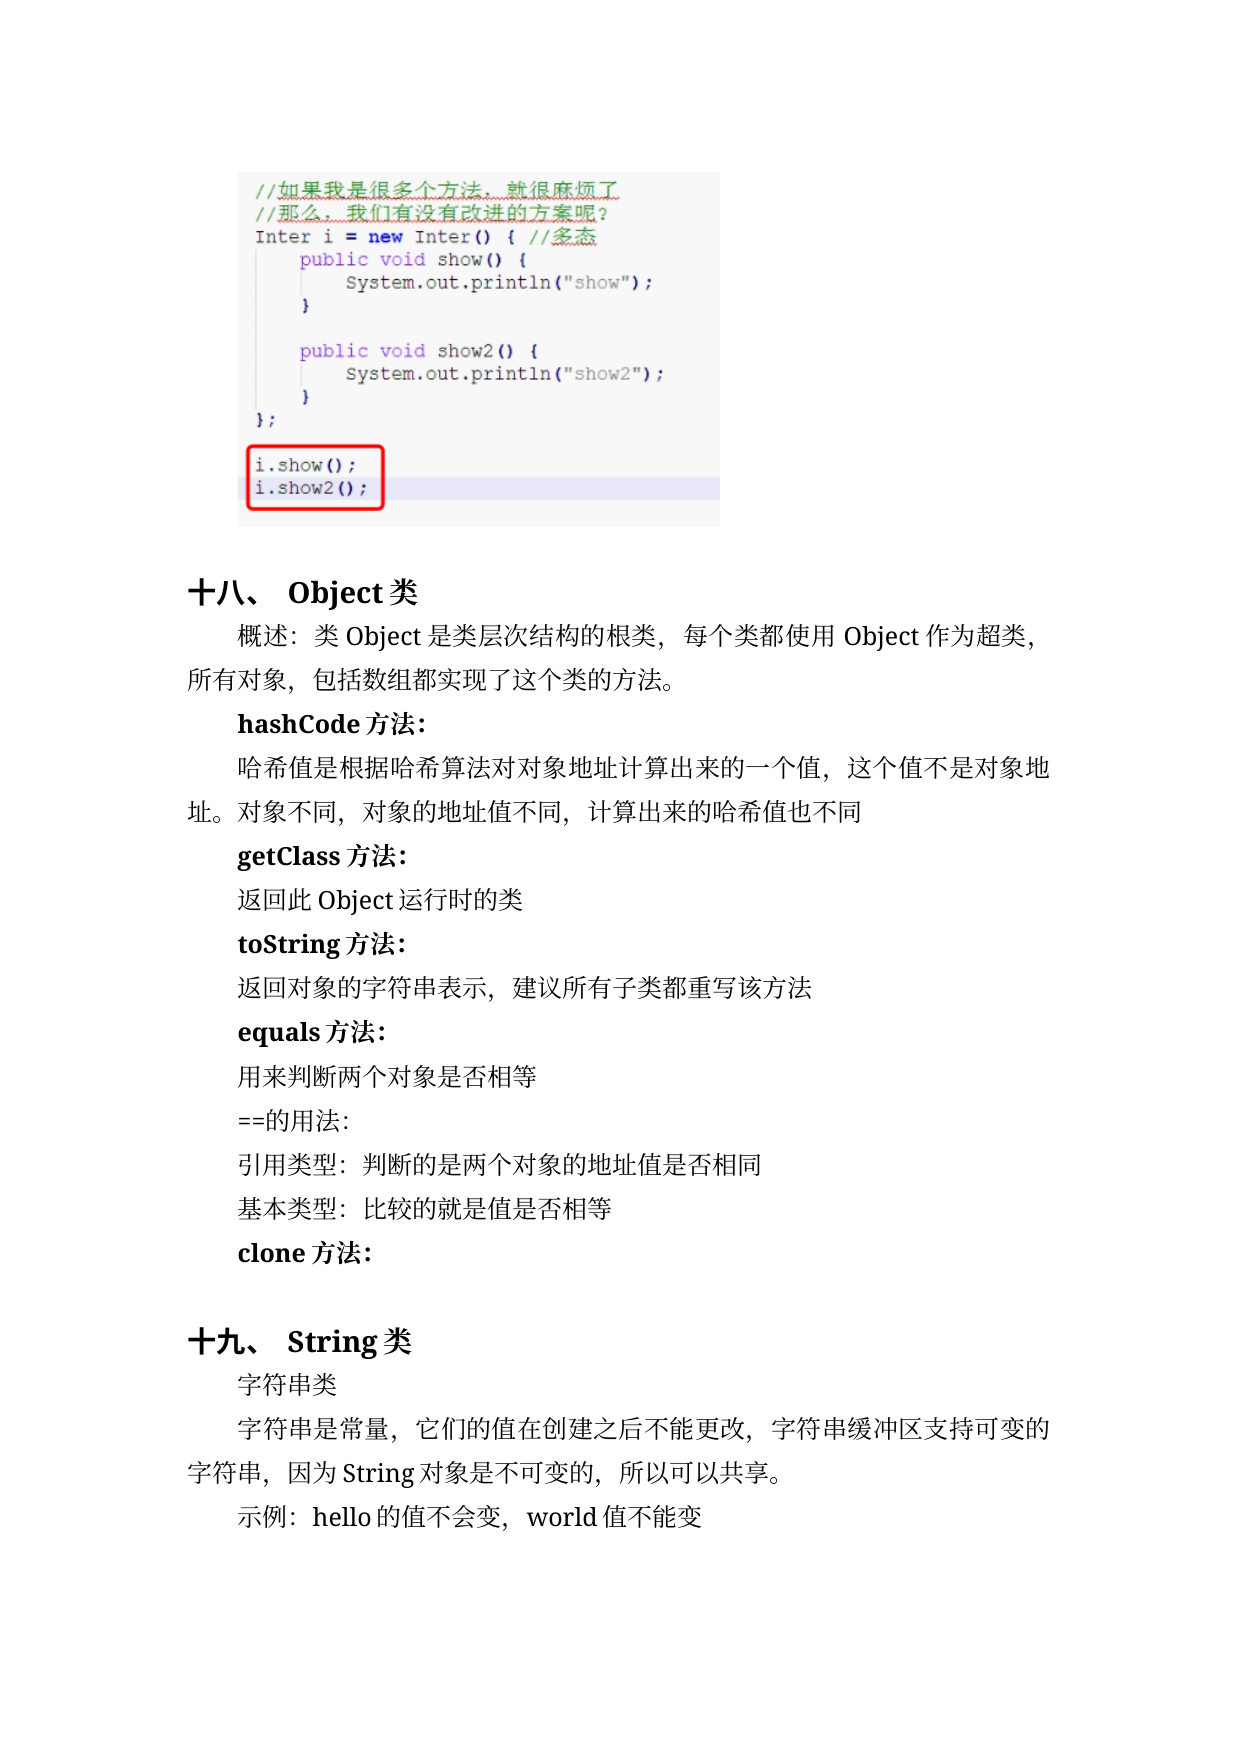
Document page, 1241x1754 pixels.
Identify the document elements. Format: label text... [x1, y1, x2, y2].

list 示例：hello的值不会变，world值不能变 [187, 1494, 1053, 1538]
list String类 [187, 1318, 1053, 1362]
list ==的用法： [187, 1097, 1053, 1141]
list equals方法： [187, 1009, 1053, 1053]
list 字符串类 [187, 1362, 1053, 1406]
list toString方法： [187, 921, 1053, 965]
list hashCode方法： [187, 701, 1053, 745]
list 返回此Object运行时的类 [187, 877, 1053, 921]
list 返回对象的字符串表示，建议所有子类都重写该方法 [187, 965, 1053, 1009]
list clone方法： [187, 1229, 1053, 1273]
list 用来判断两个对象是否相等 [187, 1053, 1053, 1097]
list 基本类型：比较的就是值是否相等 [187, 1185, 1053, 1229]
picture [237, 172, 721, 527]
list 字符串是常量，它们的值在创建之后不能更改，字符串缓冲区支持可变的字符串，因为String对象是不可变的，所以可以共享。 [187, 1406, 1053, 1494]
list 哈希值是根据哈希算法对对象地址计算出来的一个值，这个值不是对象地址。对象不同，对象的地址值不同，计算出来的哈希值也不同 [187, 745, 1053, 833]
list 引用类型：判断的是两个对象的地址值是否相同 [187, 1141, 1053, 1185]
list getClass方法： [187, 833, 1053, 877]
list Object类 [187, 568, 1053, 613]
list 概述：类Object是类层次结构的根类，每个类都使用Object作为超类，所有对象，包括数组都实现了这个类的方法。 [187, 613, 1053, 701]
